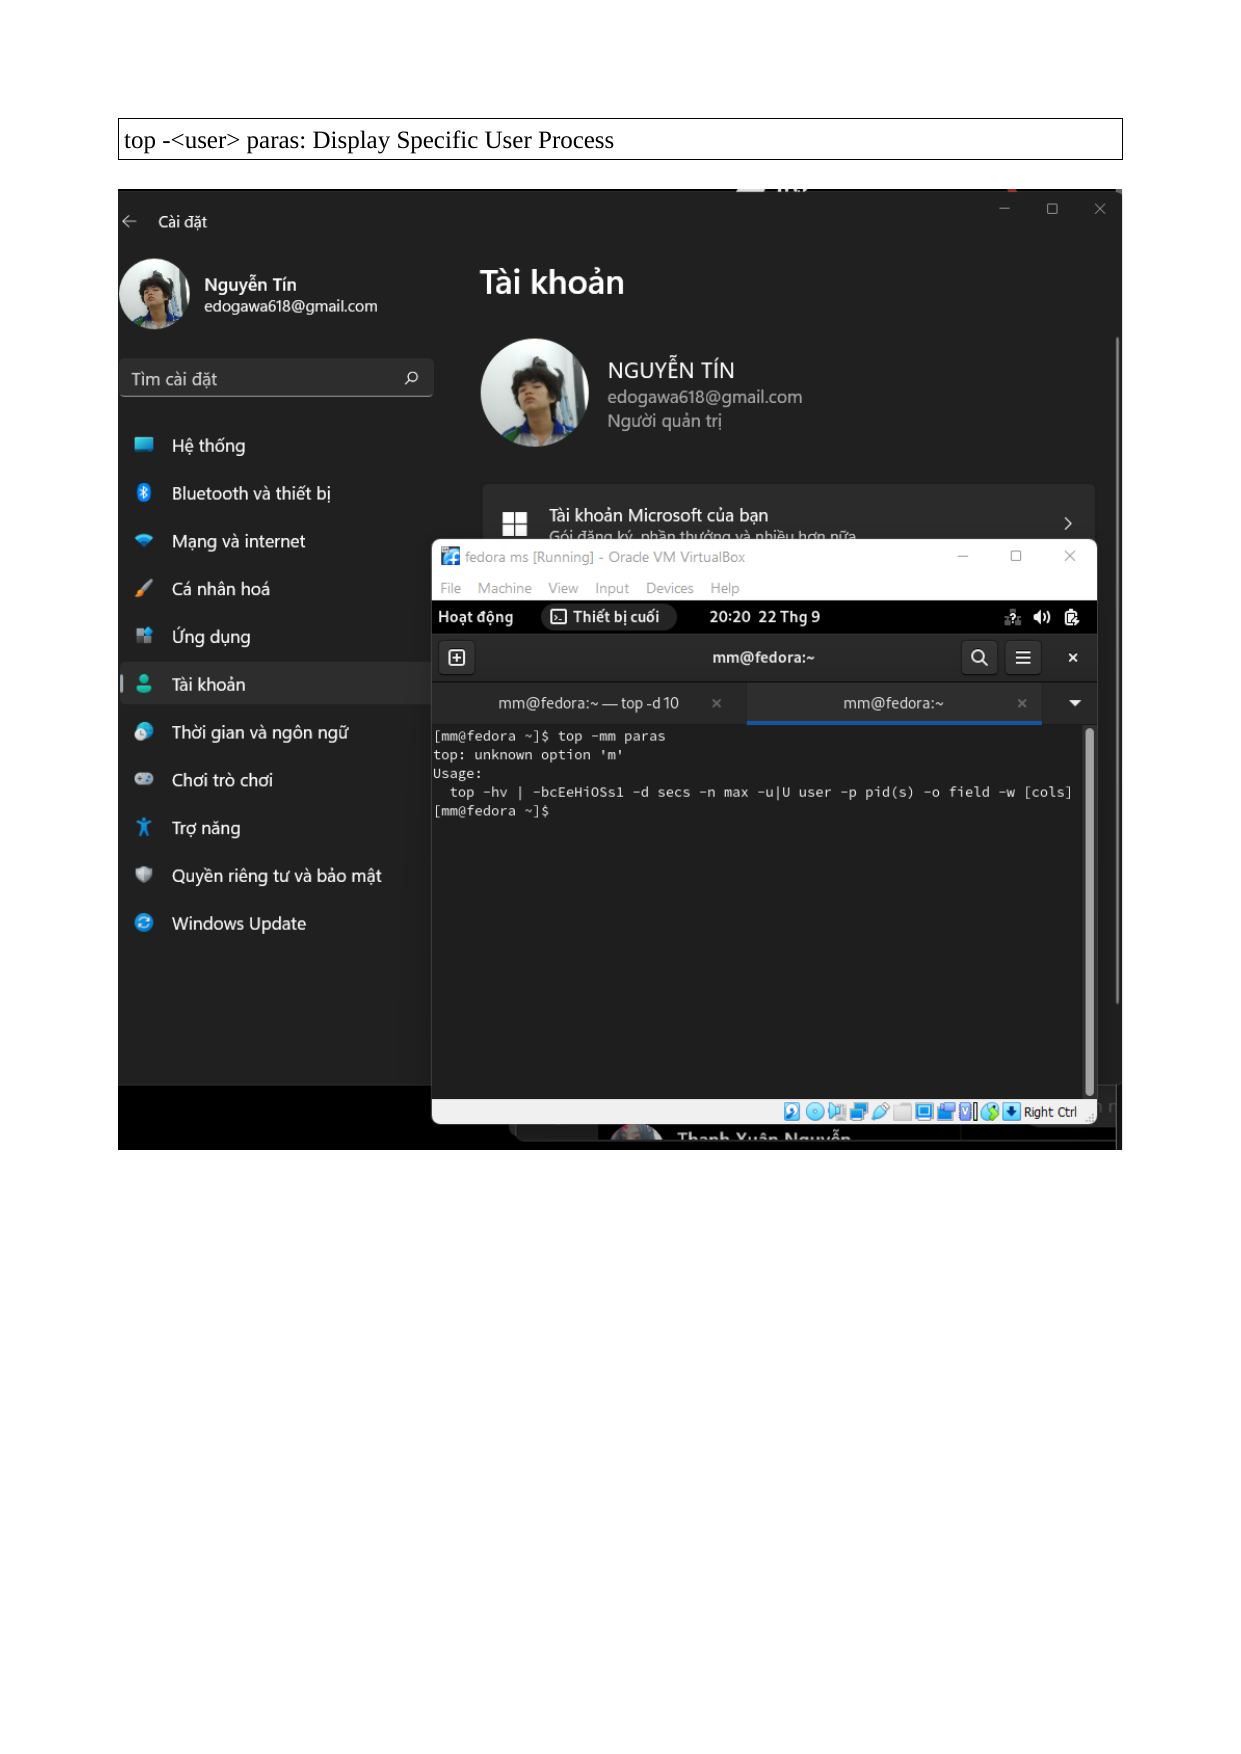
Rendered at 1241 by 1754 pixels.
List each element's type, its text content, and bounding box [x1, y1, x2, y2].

picture [118, 189, 1123, 1150]
table_header top -<user> paras: Display Specific User Process [119, 119, 1122, 159]
